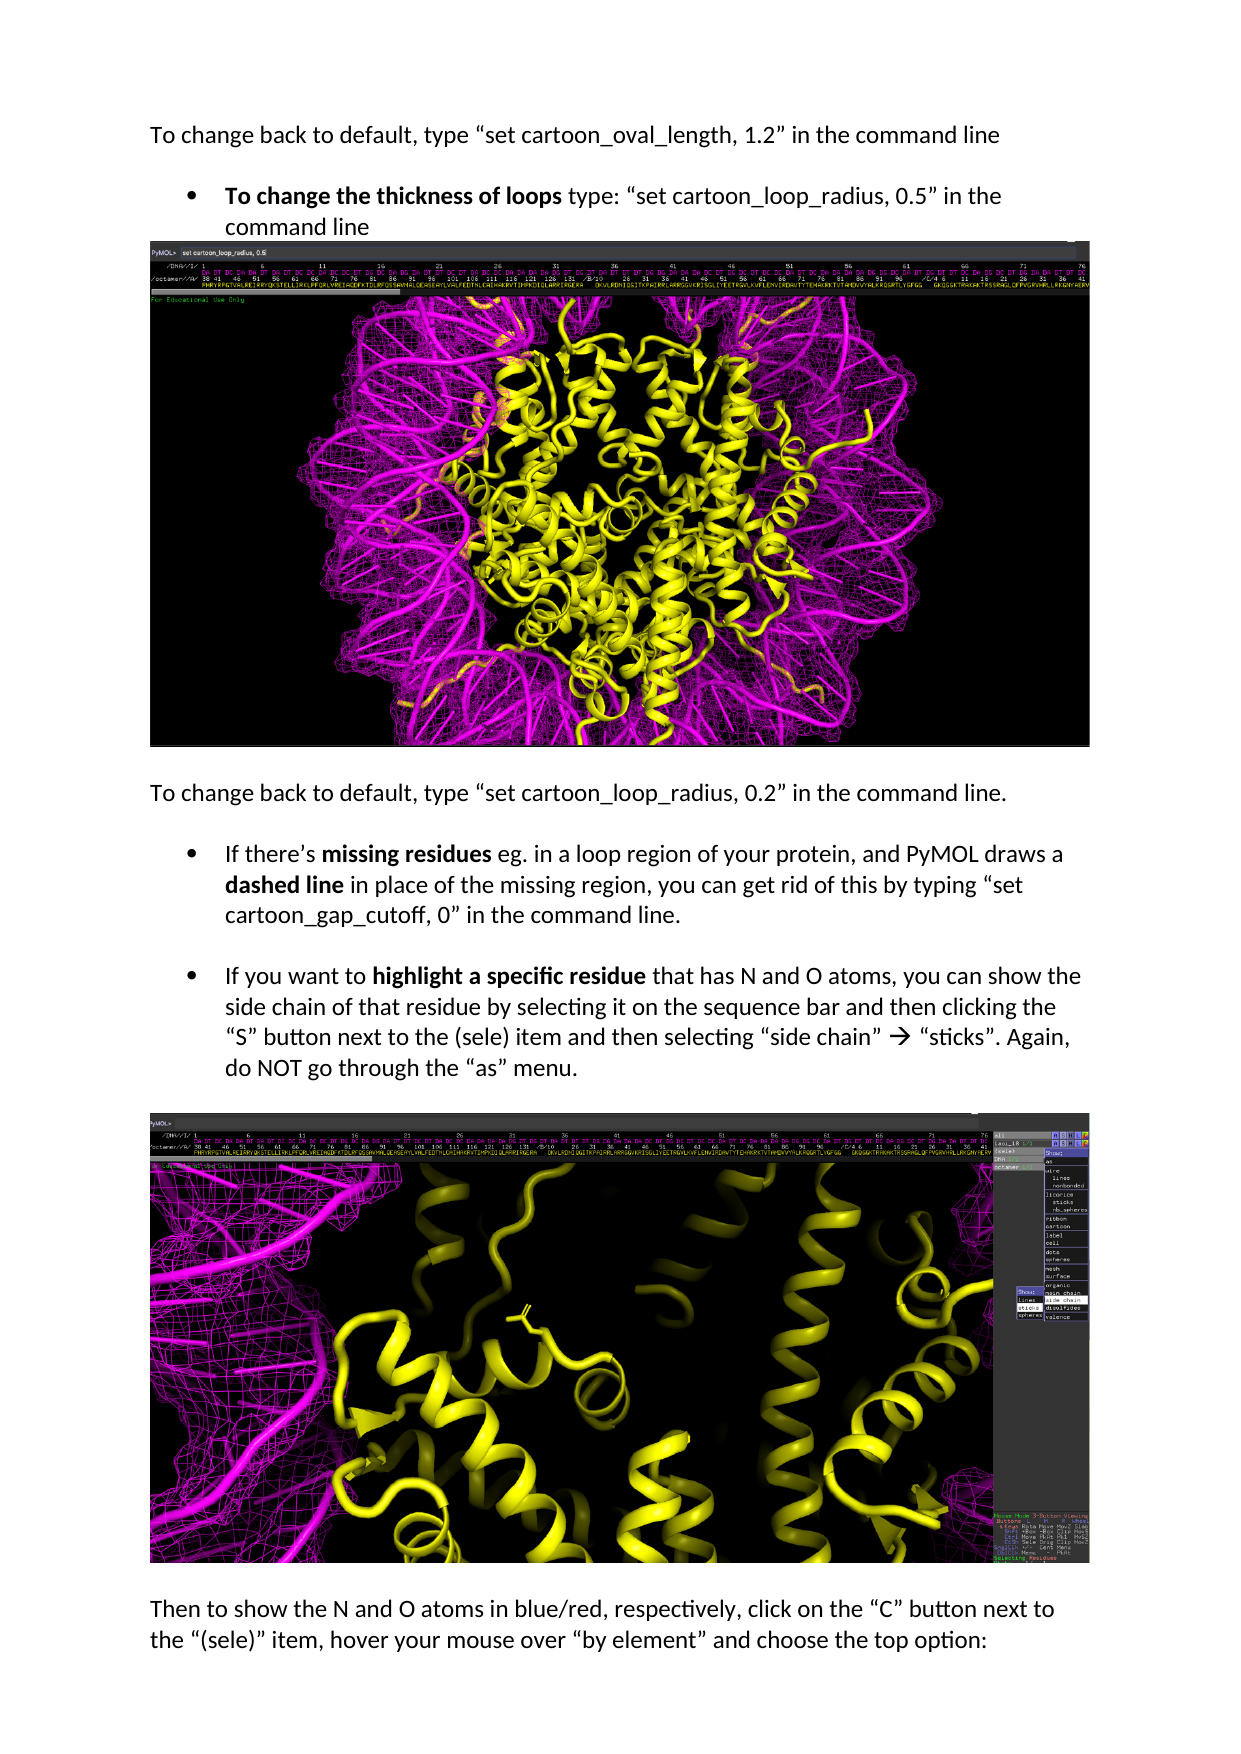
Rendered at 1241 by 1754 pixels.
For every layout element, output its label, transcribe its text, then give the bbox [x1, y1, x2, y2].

text Then to show the N and O atoms in blue/red, respectively, click on the “C” button next to the “(sele)” item, hover your mouse over “by element” and choose the top option: [150, 1593, 1090, 1654]
picture [150, 1113, 1090, 1563]
text To change back to default, type “set cartoon_oval_length, 1.2” in the command line [150, 119, 1090, 150]
list If you want to highlight a specific residue that has N and O atoms, you can show the side chain of that residue by selecting it on the sequence bar and then clicking the “S” button next to the (sele) item and then selecting “side chain” “sticks”. Again, do NOT go through the “as” menu. [187, 960, 1090, 1082]
text To change back to default, type “set cartoon_loop_radius, 0.2” in the command line. [150, 777, 1090, 808]
list To change the thickness of loops type: “set cartoon_loop_radius, 0.5” in the command line [187, 180, 1090, 241]
picture [150, 241, 1090, 747]
list If there’s missing residues eg. in a loop region of your protein, and PyMOL draws a dashed line in place of the missing region, you can get rid of this by typing “set cartoon_gap_cutoff, 0” in the command line. [187, 838, 1090, 930]
